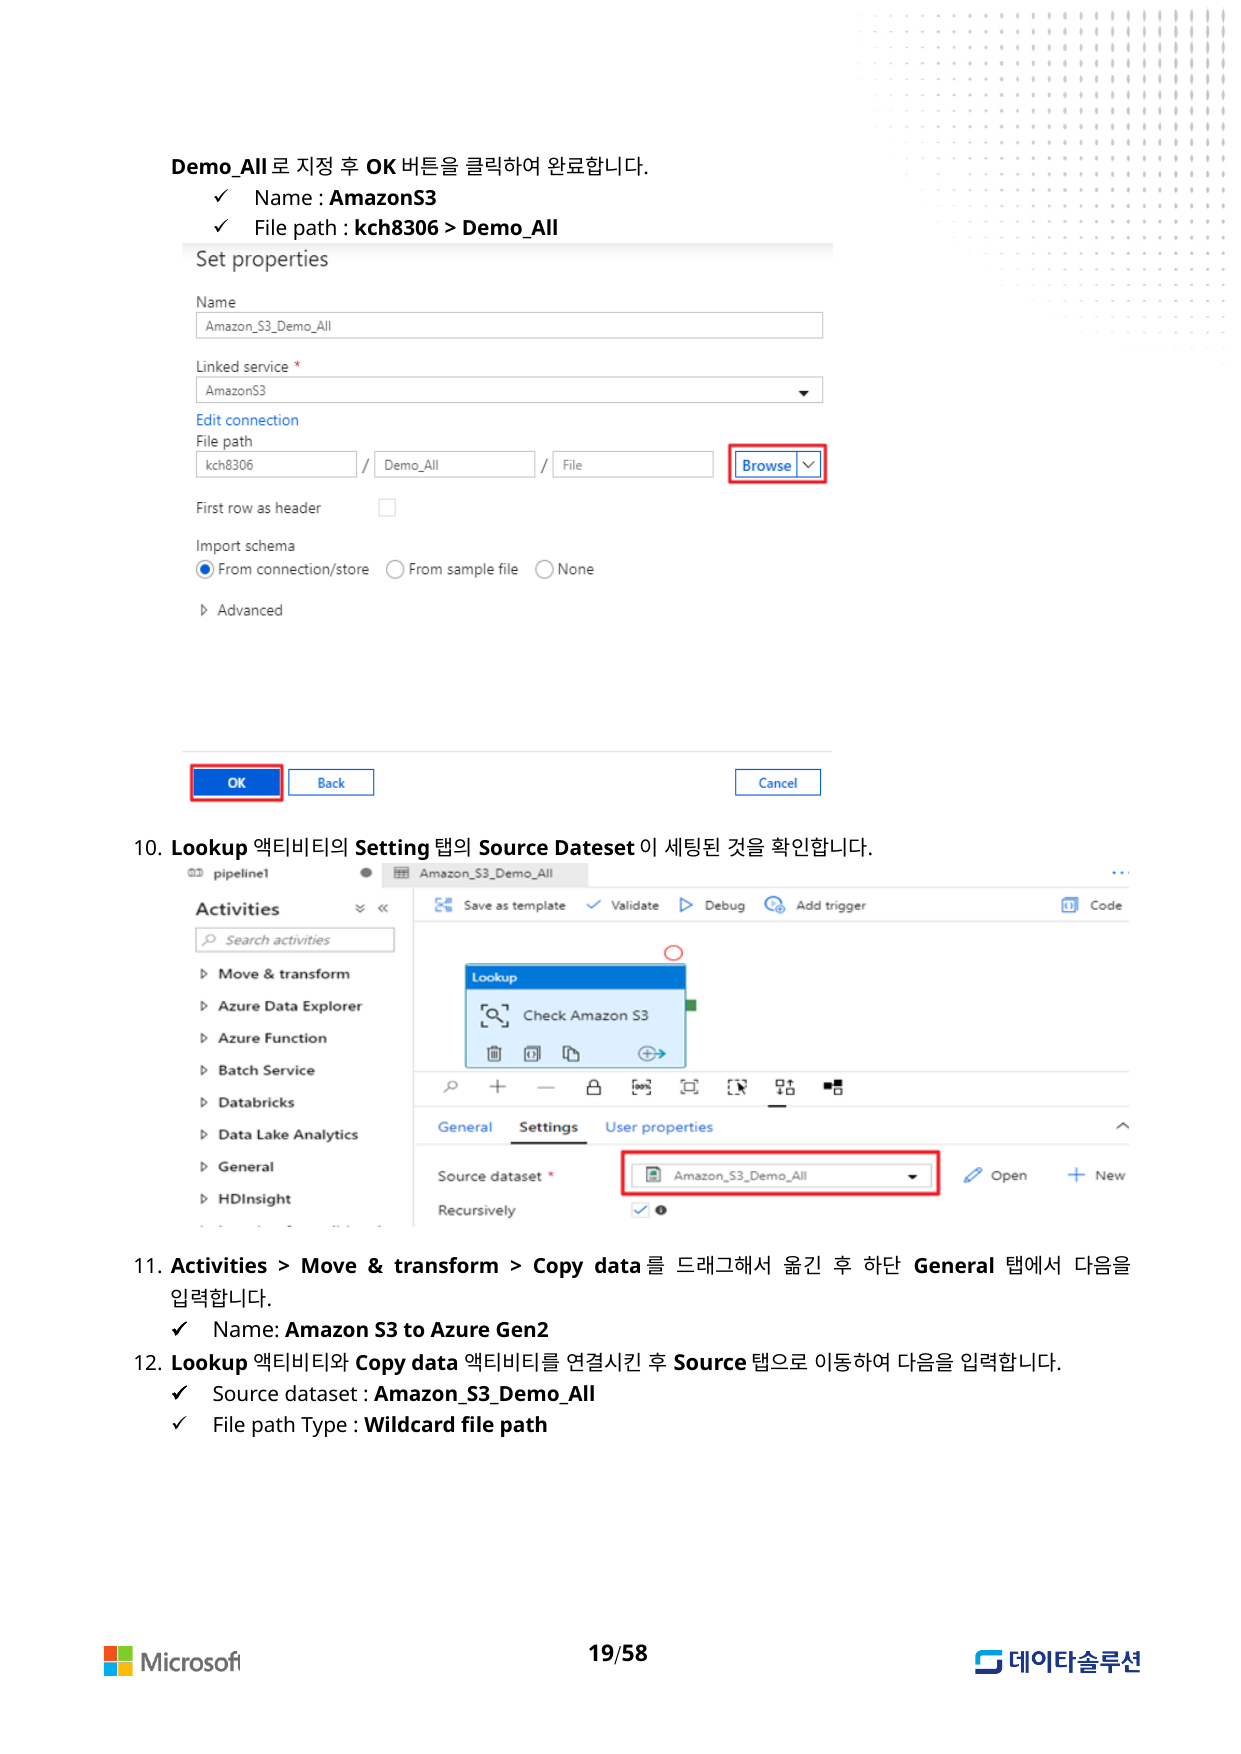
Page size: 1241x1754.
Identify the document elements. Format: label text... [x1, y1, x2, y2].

list Name : AmazonS3 [212, 183, 1132, 211]
picture [45, 7, 1234, 1545]
list Name: Amazon S3 to Azure Gen2 [171, 1314, 1132, 1344]
picture [102, 1646, 240, 1675]
list Source dataset : Amazon_S3_Demo_All [171, 1379, 1132, 1408]
list File path : kch8306 > Demo_All [212, 213, 1132, 242]
list Lookup 액티비티와 Copy data 액티비티를 연결시킨 후 Source탭으로 이동하여 다음을 입력합니다. [133, 1347, 673, 1377]
list File path Type : Wildcard file path [171, 1410, 1132, 1438]
list Lookup 액티비티의 Setting탭의 Source Dateset이 세팅된 것을 확인합니다. [133, 831, 1132, 861]
picture [975, 1650, 1140, 1674]
list Lookup 액티비티와 Copy data 액티비티를 연결시킨 후 Source탭으로 이동하여 다음을 입력합니다. [751, 1347, 1132, 1377]
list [133, 150, 1132, 180]
list Activities > Move & transform > Copy data를 드래그해서 옮긴 후 하단 General 탭에서 다음을 입력합니다. [133, 1249, 1132, 1312]
